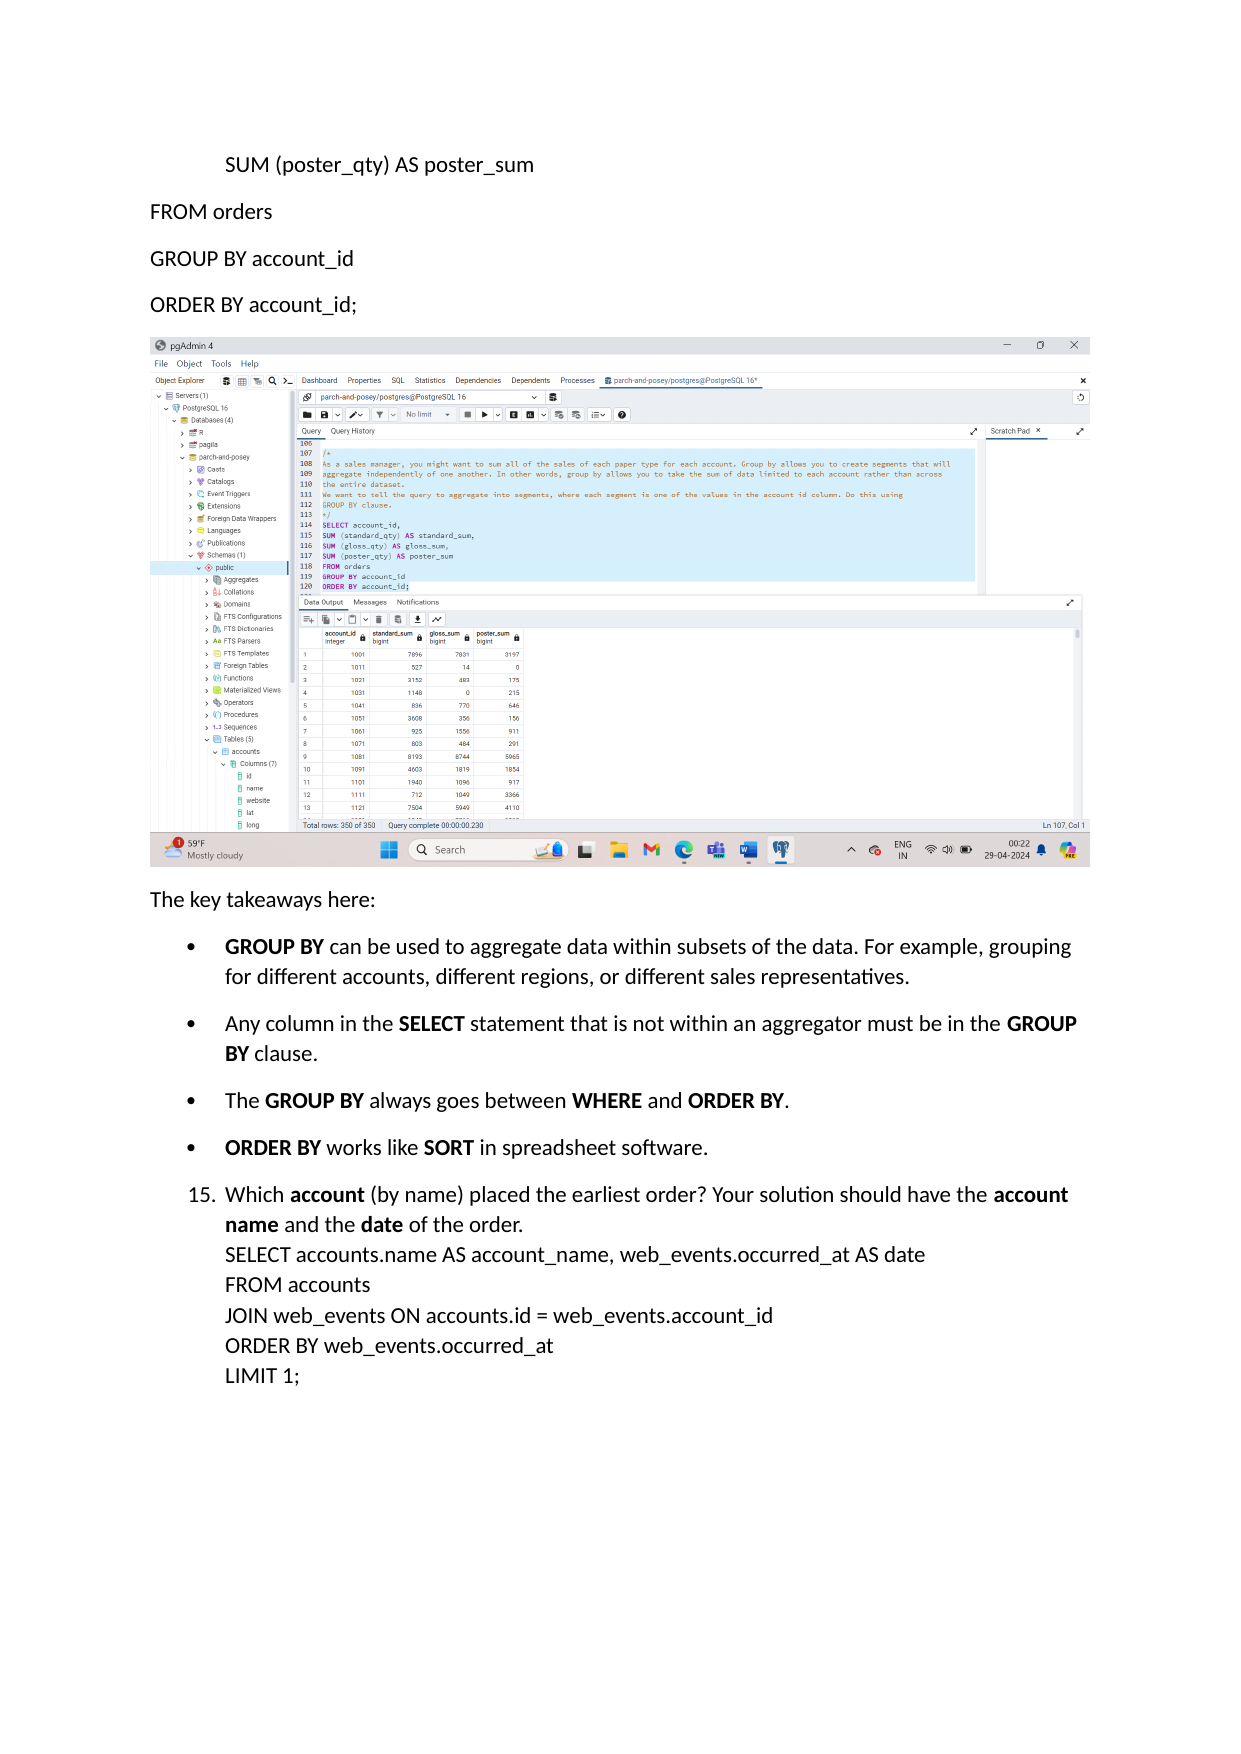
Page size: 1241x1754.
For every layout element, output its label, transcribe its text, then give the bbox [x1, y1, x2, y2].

list LIMIT 1; [225, 1361, 1090, 1389]
list The GROUP BY always goes between WHERE and ORDER BY. [187, 1086, 1090, 1114]
list FROM accounts [225, 1271, 1090, 1299]
list Any column in the SELECT statement that is not within an aggregator must be in the GROUP BY clause. [187, 1009, 1090, 1067]
list GROUP BY can be used to aggregate data within subsets of the data. For example, grouping for different accounts, different regions, or different sales representatives. [187, 932, 1090, 990]
list Which account (by name) placed the earliest order? Your solution should have the account name and the date of the order. [187, 1180, 1090, 1238]
text ORDER BY account_id; [150, 291, 1090, 319]
text GROUP BY account_id [150, 244, 1090, 272]
text The key takeaways here: [150, 885, 1090, 913]
list ORDER BY web_events.occurred_at [225, 1331, 1090, 1359]
text FROM orders [150, 197, 1090, 225]
list ORDER BY works like SORT in spreadsheet software. [187, 1133, 1090, 1161]
list JOIN web_events ON accounts.id = web_events.account_id [225, 1301, 1090, 1329]
picture [150, 337, 1091, 867]
list SELECT accounts.name AS account_name, web_events.occurred_at AS date [225, 1240, 1090, 1268]
text SUM (poster_qty) AS poster_sum [150, 150, 1090, 178]
